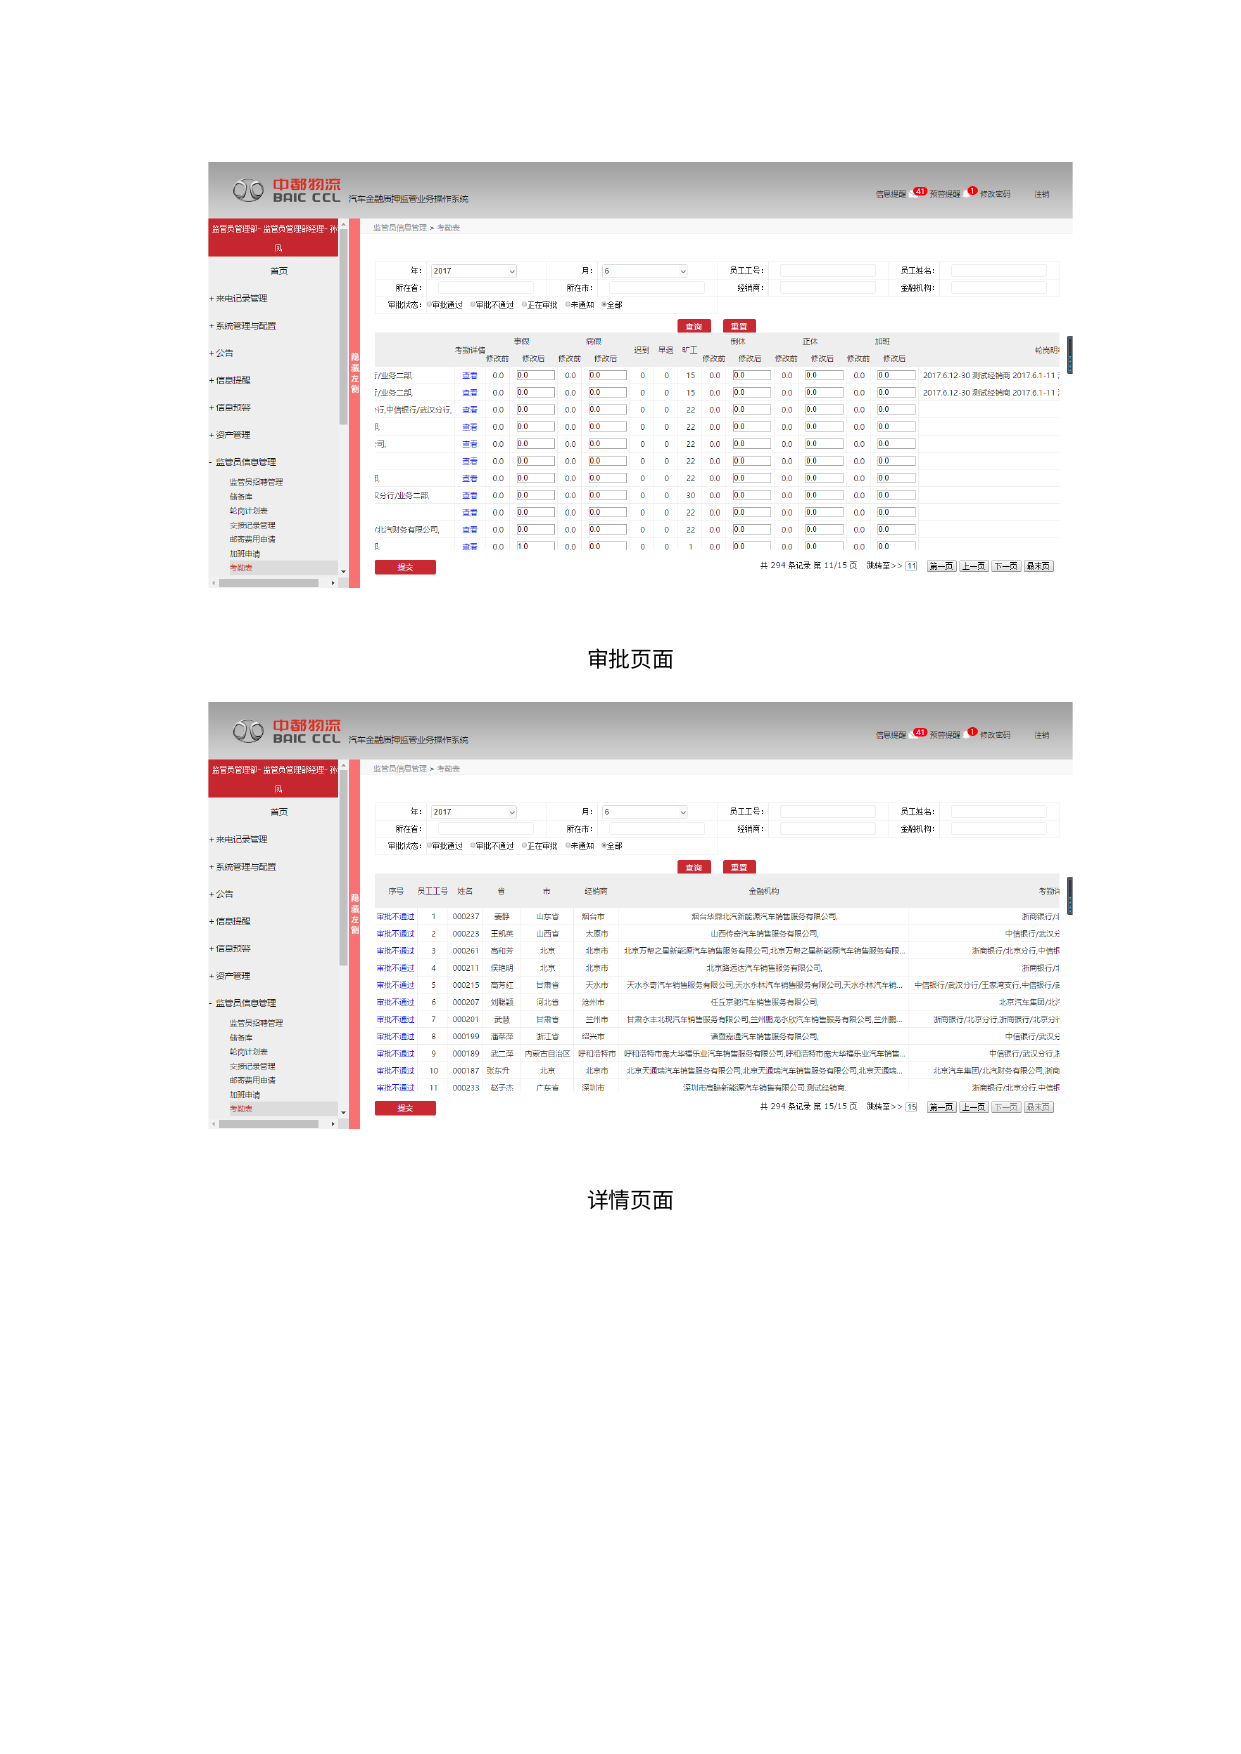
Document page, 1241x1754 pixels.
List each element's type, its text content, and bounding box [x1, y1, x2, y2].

picture [208, 702, 1073, 1129]
text 审批页面 [187, 642, 1053, 674]
text 详情页面 [187, 1183, 1053, 1216]
picture [208, 162, 1073, 588]
